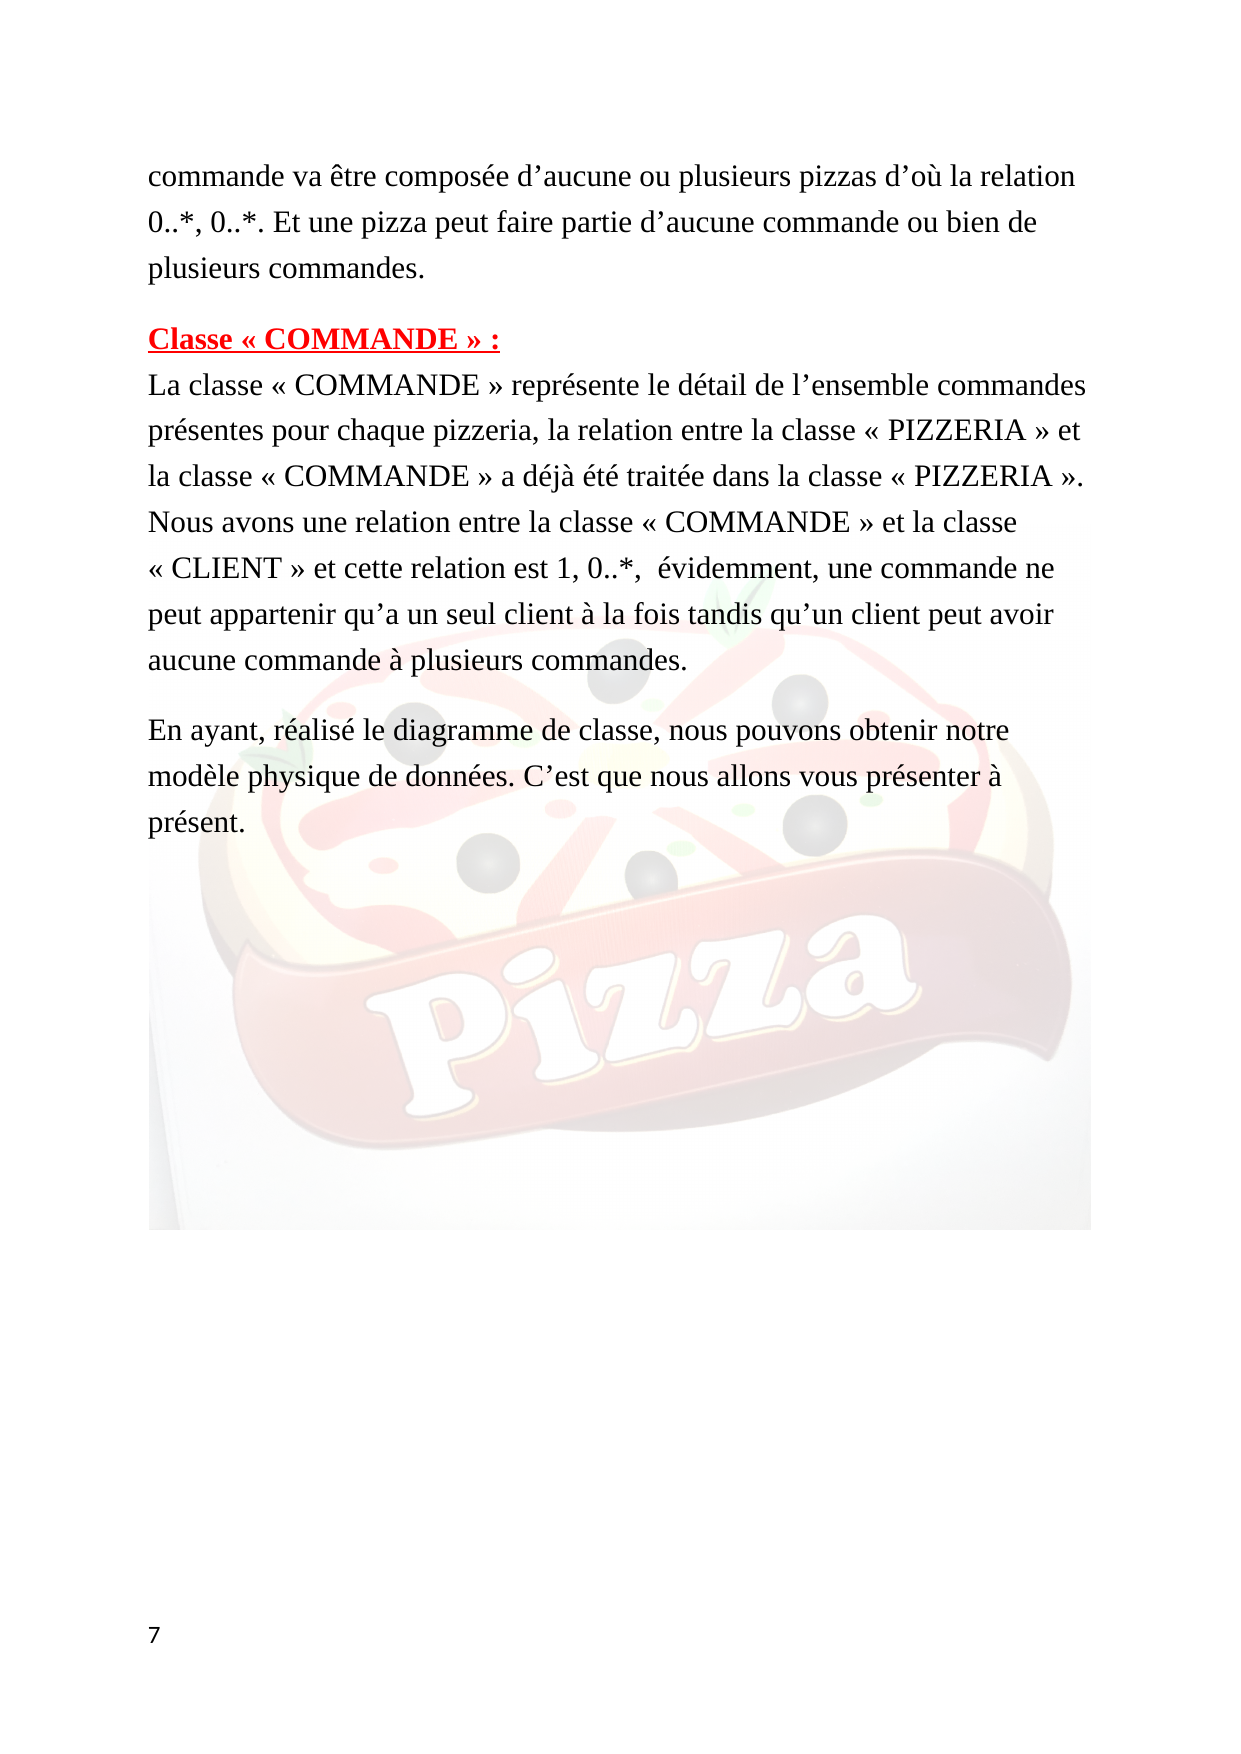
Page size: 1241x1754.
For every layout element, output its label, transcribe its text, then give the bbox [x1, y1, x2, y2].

text Classe « COMMANDE » : La classe « COMMANDE » représente le détail de l’ensemble commandes présentes pour chaque pizzeria, la relation entre la classe « PIZZERIA » et la classe « COMMANDE » a déjà été traitée dans la classe « PIZZERIA ». Nous avons une relation entre la classe « COMMANDE » et la classe « CLIENT » et cette relation est 1, 0..*, évidemment, une commande ne peut appartenir qu’a un seul client à la fois tandis qu’un client peut avoir aucune commande à plusieurs commandes. [148, 310, 1093, 677]
text En ayant, réalisé le diagramme de classe, nous pouvons obtenir notre modèle physique de données. C’est que nous allons vous présenter à présent. [148, 702, 1093, 839]
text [148, 148, 1093, 285]
